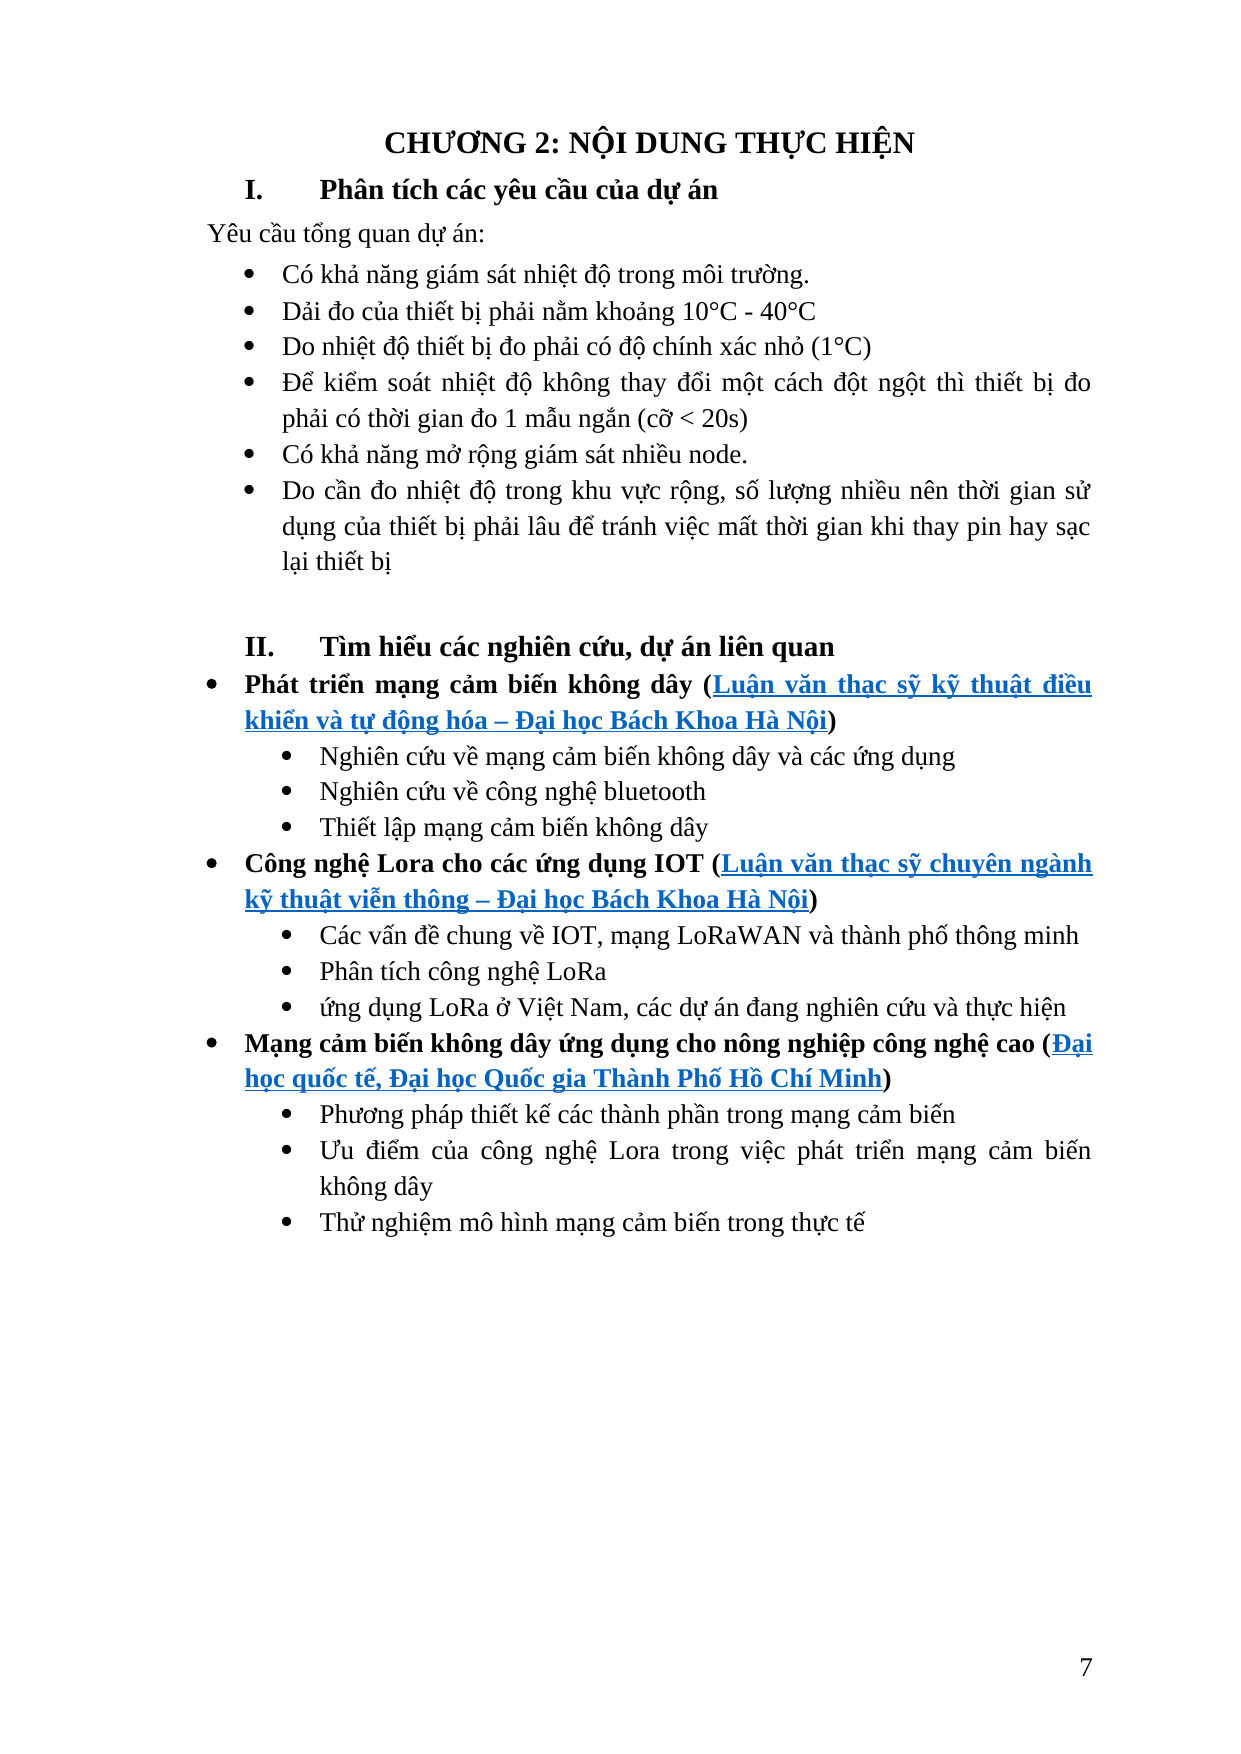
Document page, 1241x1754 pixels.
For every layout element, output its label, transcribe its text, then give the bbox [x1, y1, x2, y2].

list Công nghệ Lora cho các ứng dụng IOT (Luận văn thạc sỹ chuyên ngành kỹ thuật viễn thông – Đại học Bách Khoa Hà Nội) [207, 847, 1092, 914]
text CHƯƠNG 2: NỘI DUNG THỰC HIỆN [207, 124, 1092, 160]
list Do cần đo nhiệt độ trong khu vực rộng, số lượng nhiều nên thời gian sử dụng của thiết bị phải lâu để tránh việc mất thời gian khi thay pin hay sạc lại thiết bị [244, 474, 1092, 577]
list Có khả năng mở rộng giám sát nhiều node. [244, 438, 1092, 469]
list ứng dụng LoRa ở Việt Nam, các dự án đang nghiên cứu và thực hiện [282, 991, 1092, 1022]
list Để kiểm soát nhiệt độ không thay đổi một cách đột ngột thì thiết bị đo phải có thời gian đo 1 mẫu ngắn (cỡ < 20s) [244, 366, 1092, 433]
list Thử nghiệm mô hình mạng cảm biến trong thực tế [282, 1206, 1092, 1237]
list Phương pháp thiết kế các thành phần trong mạng cảm biến [282, 1098, 1092, 1129]
list Thiết lập mạng cảm biến không dây [282, 811, 1092, 843]
list Phân tích các yêu cầu của dự án [244, 172, 1092, 205]
list Phát triển mạng cảm biến không dây (Luận văn thạc sỹ kỹ thuật điều khiển và tự động hóa – Đại học Bách Khoa Hà Nội) [207, 668, 1092, 735]
list Nghiên cứu về mạng cảm biến không dây và các ứng dụng [282, 739, 1092, 771]
list Dải đo của thiết bị phải nằm khoảng 10°C - 40°C [244, 294, 1092, 326]
list Tìm hiểu các nghiên cứu, dự án liên quan [244, 629, 1092, 663]
list Các vấn đề chung về IOT, mạng LoRaWAN và thành phố thông minh [282, 919, 1092, 950]
list Do nhiệt độ thiết bị đo phải có độ chính xác nhỏ (1°C) [244, 331, 1092, 362]
list Có khả năng giám sát nhiệt độ trong môi trường. [244, 259, 1092, 290]
text Yêu cầu tổng quan dự án: [207, 217, 1092, 248]
list Nghiên cứu về công nghệ bluetooth [282, 776, 1092, 807]
list Mạng cảm biến không dây ứng dụng cho nông nghiệp công nghệ cao (Đại học quốc tế, Đại học Quốc gia Thành Phố Hồ Chí Minh) [207, 1027, 1092, 1094]
list Ưu điểm của công nghệ Lora trong việc phát triển mạng cảm biến không dây [282, 1134, 1092, 1201]
list Phân tích công nghệ LoRa [282, 955, 1092, 986]
